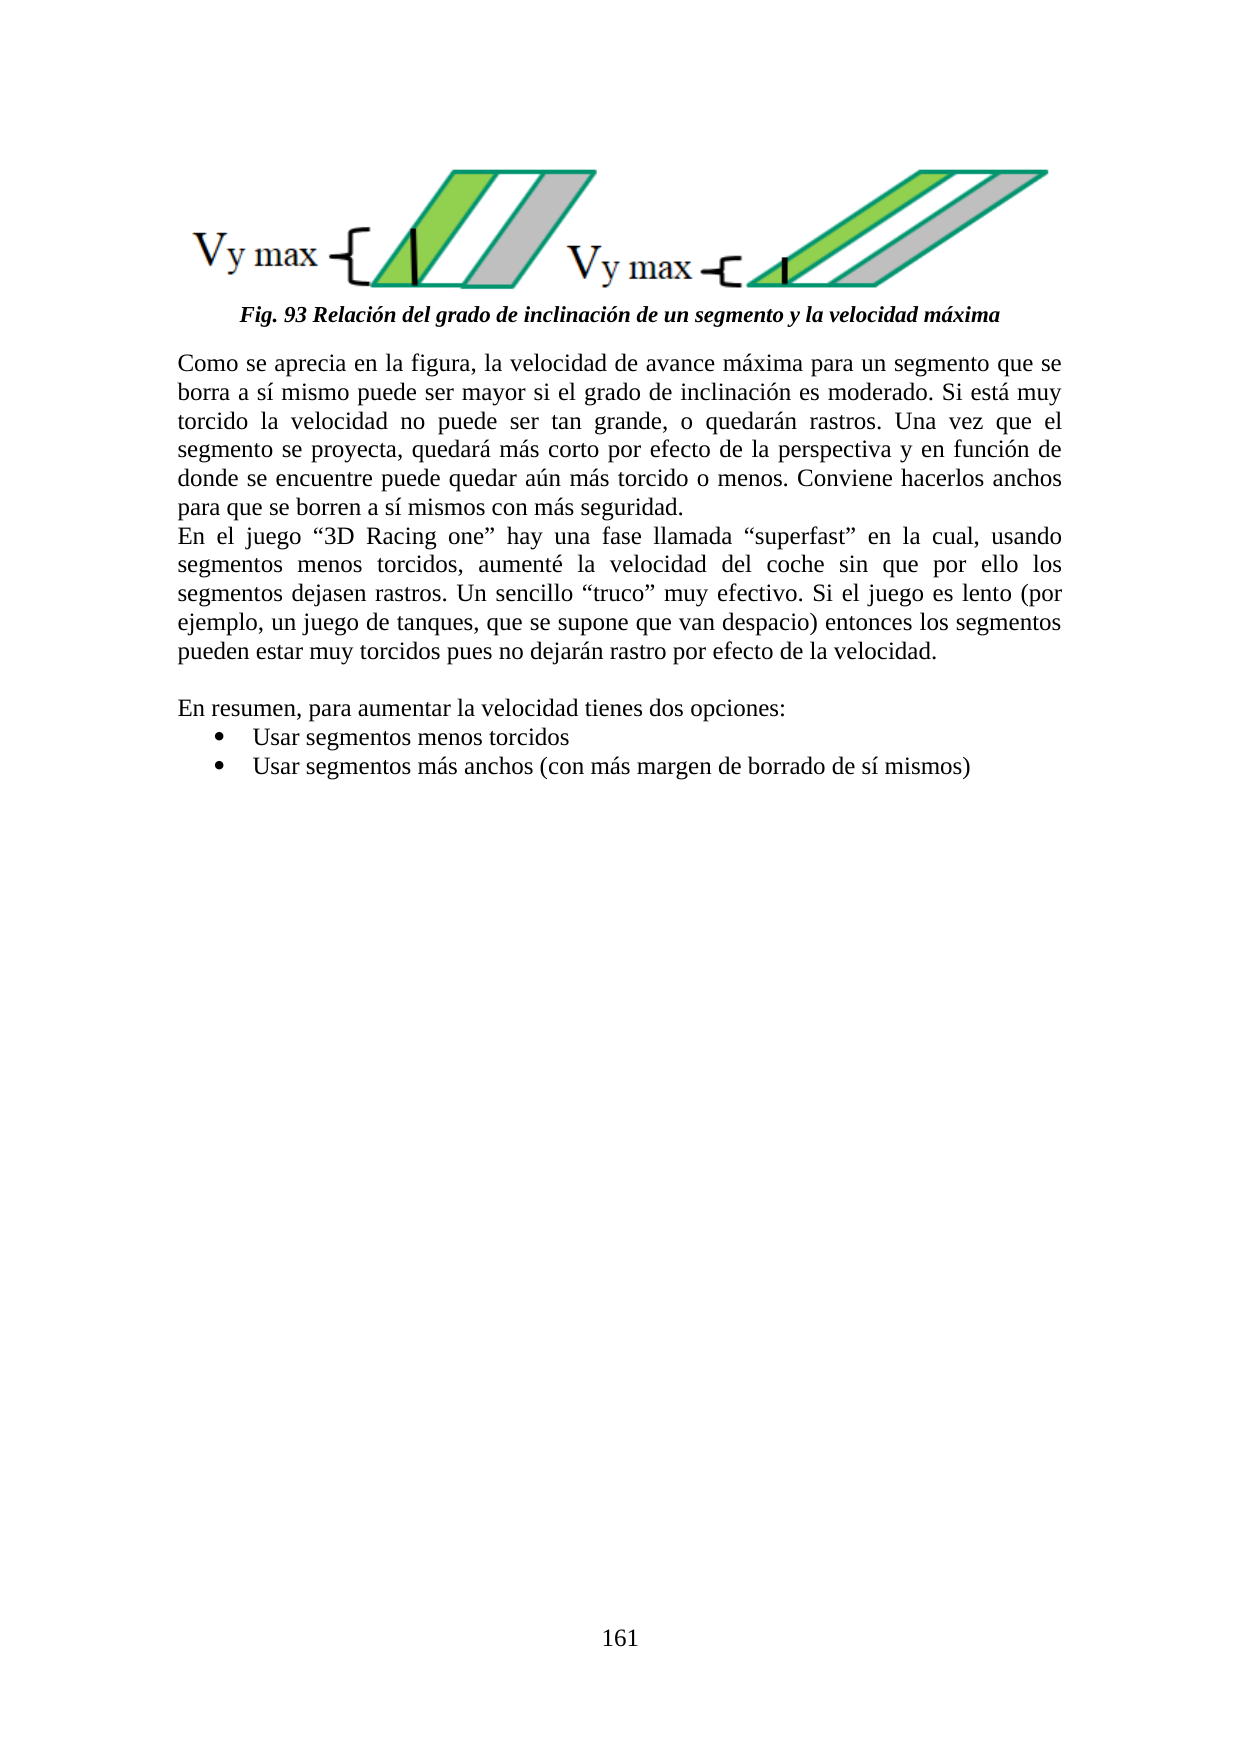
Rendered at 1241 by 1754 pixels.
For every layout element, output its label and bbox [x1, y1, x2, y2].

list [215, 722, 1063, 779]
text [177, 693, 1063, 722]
picture [177, 147, 1063, 302]
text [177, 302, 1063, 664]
